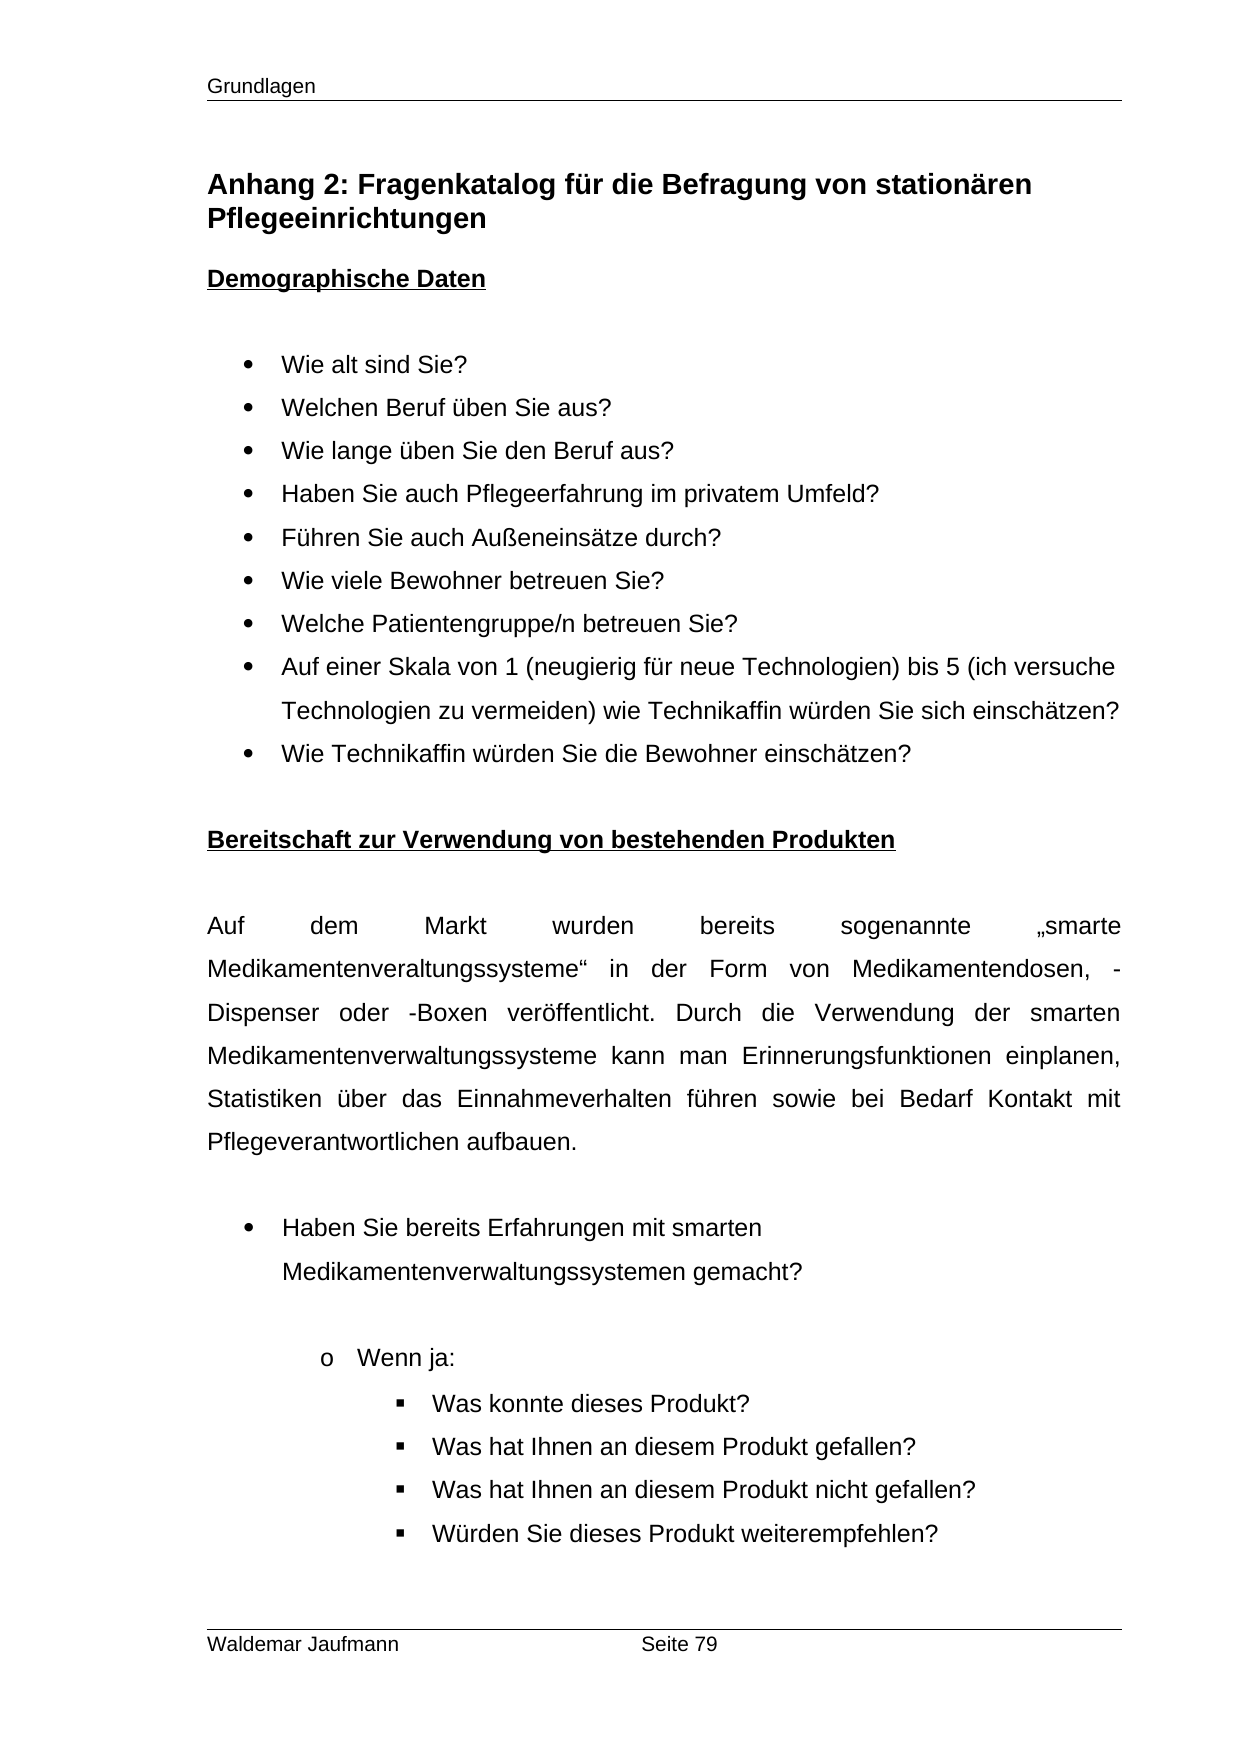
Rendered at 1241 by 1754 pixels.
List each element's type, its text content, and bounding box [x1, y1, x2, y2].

text Bereitschaft zur Verwendung von bestehenden Produkten [207, 825, 1122, 854]
list Haben Sie bereits Erfahrungen mit smarten Medikamentenverwaltungssystemen gemacht? [244, 1213, 1122, 1285]
list Haben Sie auch Pflegeerfahrung im privatem Umfeld? [244, 479, 1122, 508]
list Wie alt sind Sie? [244, 350, 1122, 379]
list Würden Sie dieses Produkt weiterempfehlen? [394, 1519, 1122, 1548]
list Auf einer Skala von 1 (neugierig für neue Technologien) bis 5 (ich versuche Technologien zu vermeiden) wie Technikaffin würden Sie sich einschätzen? [244, 652, 1122, 724]
list Welchen Beruf üben Sie aus? [244, 393, 1122, 422]
list Wenn ja: [319, 1343, 1122, 1374]
list Führen Sie auch Außeneinsätze durch? [244, 523, 1122, 552]
text Demographische Daten [207, 263, 1122, 292]
text Auf dem Markt wurden bereits sogenannte „smarte Medikamentenveraltungssysteme“ in der Form von Medikamentendosen, -Dispenser oder -Boxen veröffentlicht. Durch die Verwendung der smarten Medikamentenverwaltungssysteme kann man Erinnerungsfunktionen einplanen, Statistiken über das Einnahmeverhalten führen sowie bei Bedarf Kontakt mit Pflegeverantwortlichen aufbauen. [207, 911, 1122, 1156]
list Was hat Ihnen an diesem Produkt gefallen? [394, 1432, 1122, 1461]
list Was konnte dieses Produkt? [394, 1389, 1122, 1418]
list Wie lange üben Sie den Beruf aus? [244, 436, 1122, 465]
list Welche Patientengruppe/n betreuen Sie? [244, 609, 1122, 638]
list Was hat Ihnen an diesem Produkt nicht gefallen? [394, 1476, 1122, 1504]
list Wie Technikaffin würden Sie die Bewohner einschätzen? [244, 739, 1122, 768]
list Wie viele Bewohner betreuen Sie? [244, 566, 1122, 595]
subtitle Anhang 2: Fragenkatalog für die Befragung von stationären Pflegeeinrichtungen [207, 168, 1122, 235]
